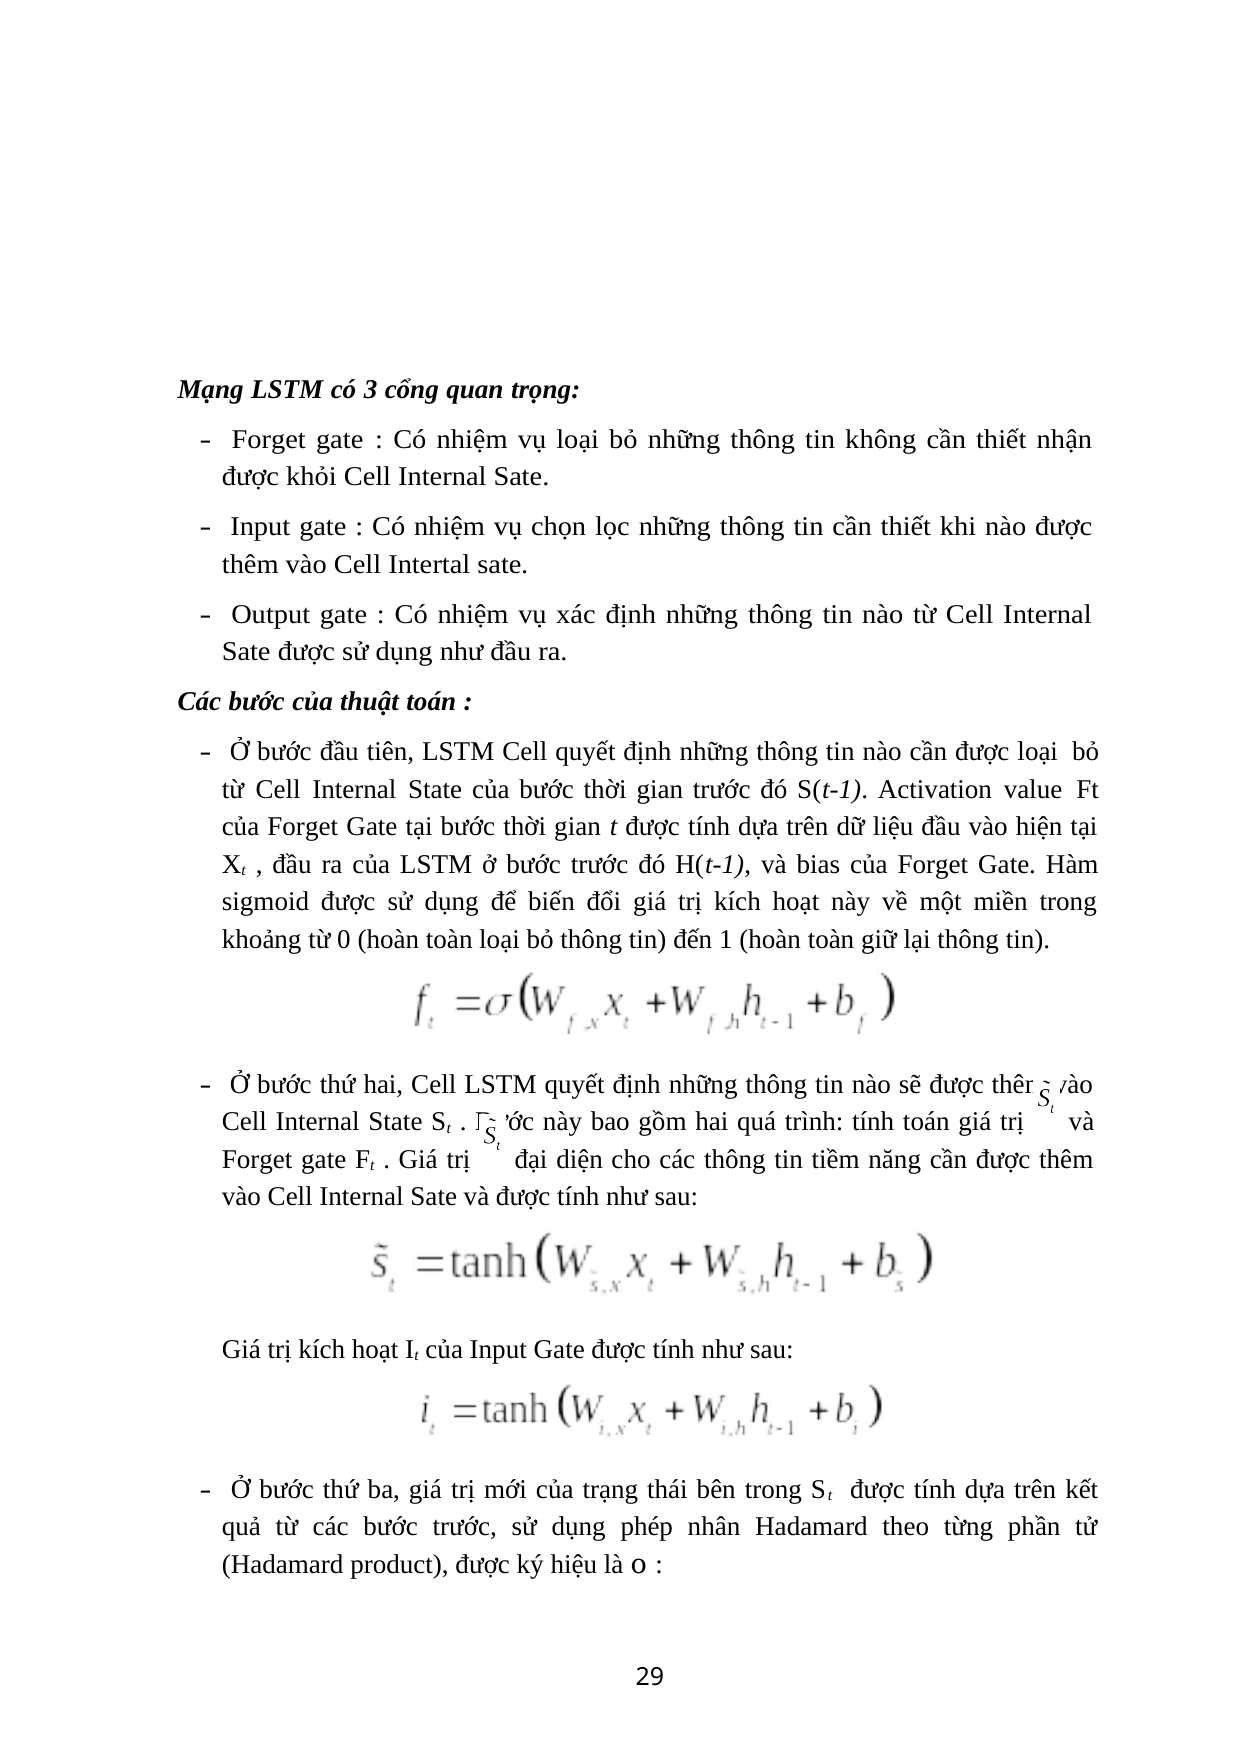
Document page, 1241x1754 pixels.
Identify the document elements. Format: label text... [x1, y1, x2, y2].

text - Ở bước thứ hai, Cell LSTM quyết định những thông tin nào sẽ được thêm vào Cell Internal State St ​. Bước này bao gồm hai quá trình: tính toán giá trị và Forget gate Ft . Giá trị đại diện cho các thông tin tiềm năng cần được thêm vào Cell Internal Sate và được tính như sau: [199, 1063, 1094, 1213]
text - Output gate : Có nhiệm vụ xác định những thông tin nào từ Cell Internal Sate được sử dụng như đầu ra. [199, 593, 1094, 668]
text - Forget gate : Có nhiệm vụ loại bỏ những thông tin không cần thiết nhận được khỏi Cell Internal Sate. [199, 418, 1094, 493]
text Mạng LSTM có 3 cổng quan trọng: [177, 368, 1122, 406]
text - Ở bước thứ ba, giá trị mới của trạng thái bên trong St ​ được tính dựa trên kết quả từ các bước trước, sử dụng phép nhân Hadamard theo từng phần tử (Hadamard product), được ký hiệu là o : [199, 1468, 1099, 1581]
text Giá trị kích hoạt It của Input Gate được tính như sau: [222, 1328, 1122, 1366]
text Các bước của thuật toán : [177, 681, 1122, 718]
text - Ở bước đầu tiên, LSTM Cell quyết định những thông tin nào cần được loại bỏ từ Cell Internal State của bước thời gian trước đó S(t-1). Activation value Ft của Forget Gate tại bước thời gian t được tính dựa trên dữ liệu đầu vào hiện tại Xt , đầu ra của LSTM ở bước trước đó H(t-1), và bias của Forget Gate. Hàm sigmoid được sử dụng để biến đổi giá trị kích hoạt này về một miền trong khoảng từ 0 (hoàn toàn loại bỏ thông tin) đến 1 (hoàn toàn giữ lại thông tin). [199, 731, 1099, 956]
text - Input gate : Có nhiệm vụ chọn lọc những thông tin cần thiết khi nào được thêm vào Cell Intertal sate. [199, 506, 1094, 581]
